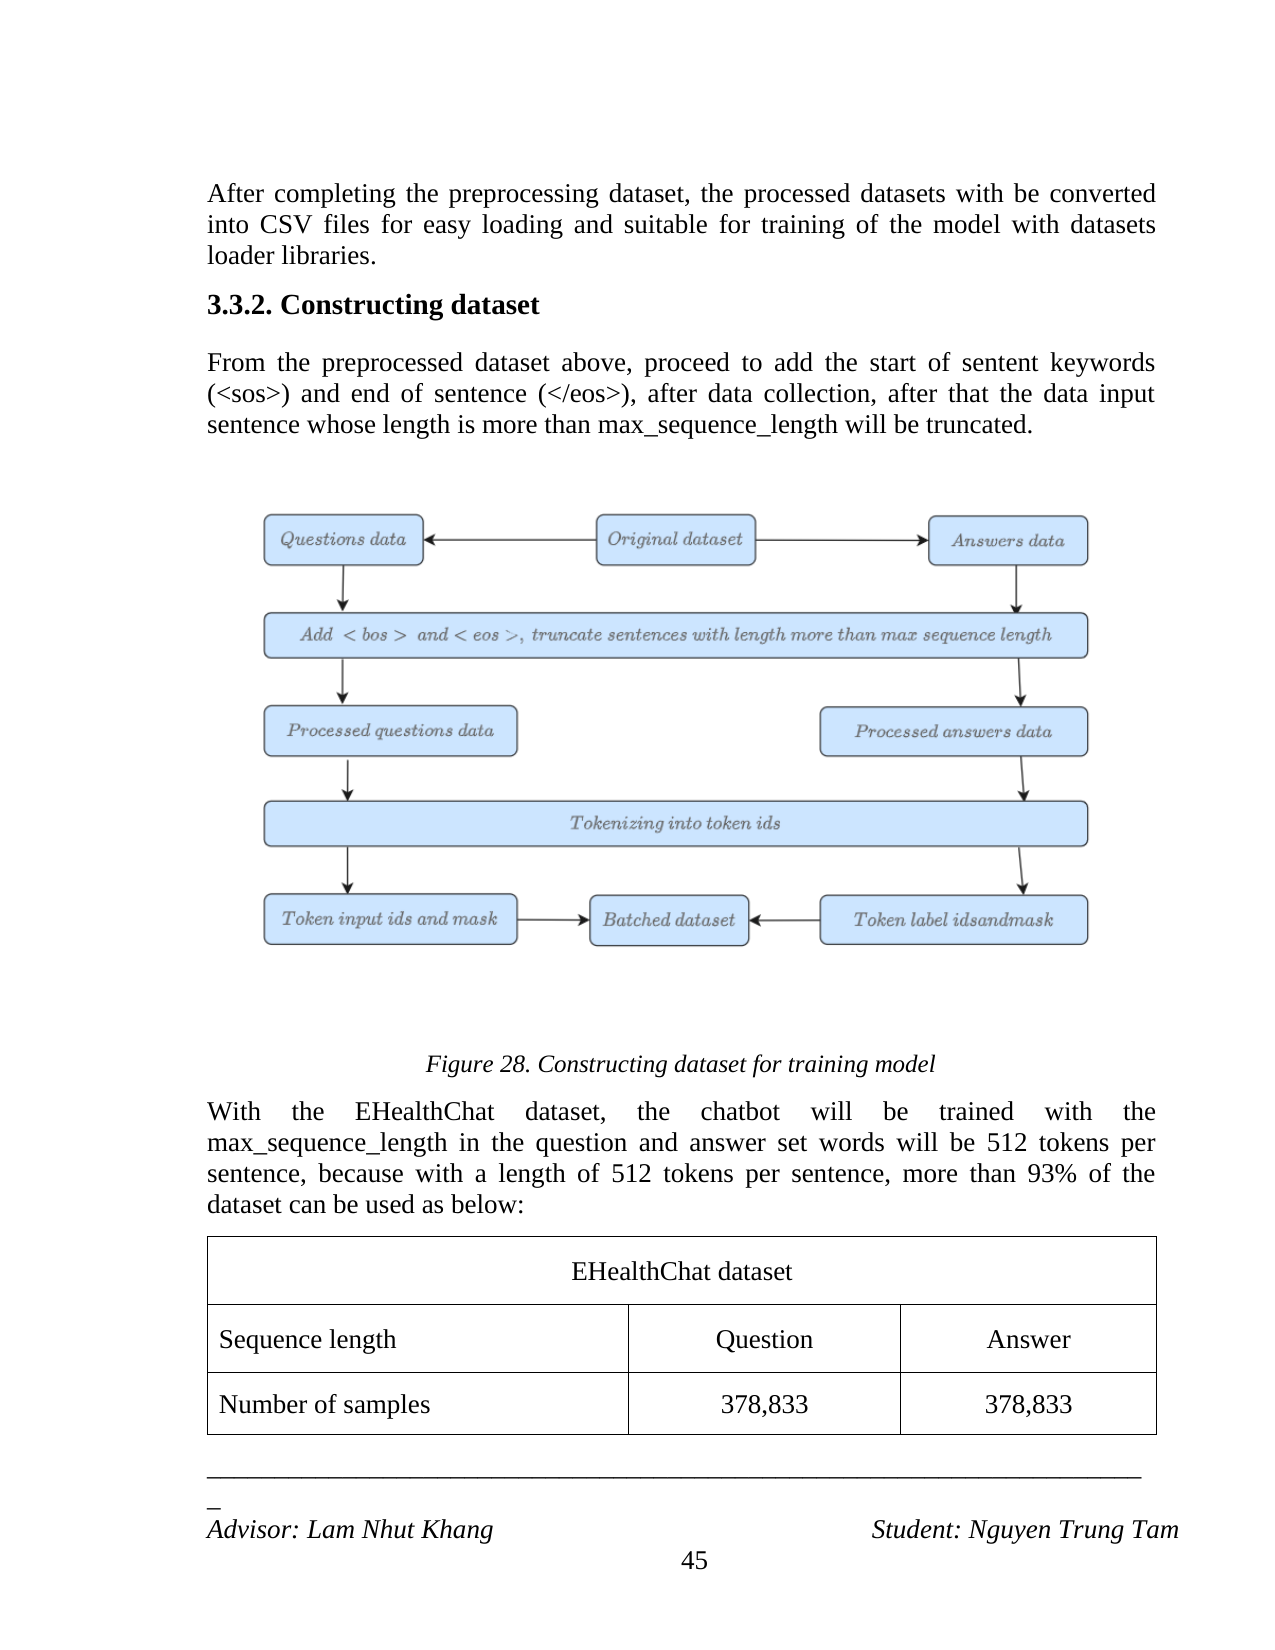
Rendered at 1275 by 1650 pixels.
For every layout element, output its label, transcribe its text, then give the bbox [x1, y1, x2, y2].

table_cell Sequence length [208, 1305, 628, 1372]
table_cell Number of samples [208, 1373, 628, 1434]
text Figure 28. Constructing dataset for training model [207, 1049, 1157, 1078]
table_cell Answer [901, 1305, 1156, 1372]
table_header EHealthChat dataset [208, 1237, 1156, 1304]
table_cell 378,833 [901, 1373, 1156, 1434]
table_cell 378,833 [629, 1373, 900, 1434]
picture [206, 456, 1157, 1033]
text With the EHealthChat dataset, the chatbot will be trained with the max_sequence_length in the question and answer set words will be 512 tokens per sentence, because with a length of 512 tokens per sentence, more than 93% of the dataset can be used as below: [207, 1095, 1157, 1219]
text After completing the preprocessing dataset, the processed datasets with be converted into CSV files for easy loading and suitable for training of the model with datasets loader libraries. [207, 177, 1157, 271]
subtitle Constructing dataset [207, 287, 1157, 321]
table_cell Question [629, 1305, 900, 1372]
text From the preprocessed dataset above, proceed to add the start of sentent keywords (<sos>) and end of sentence (</eos>), after data collection, after that the data input sentence whose length is more than max_sequence_length will be truncated. [207, 346, 1157, 439]
